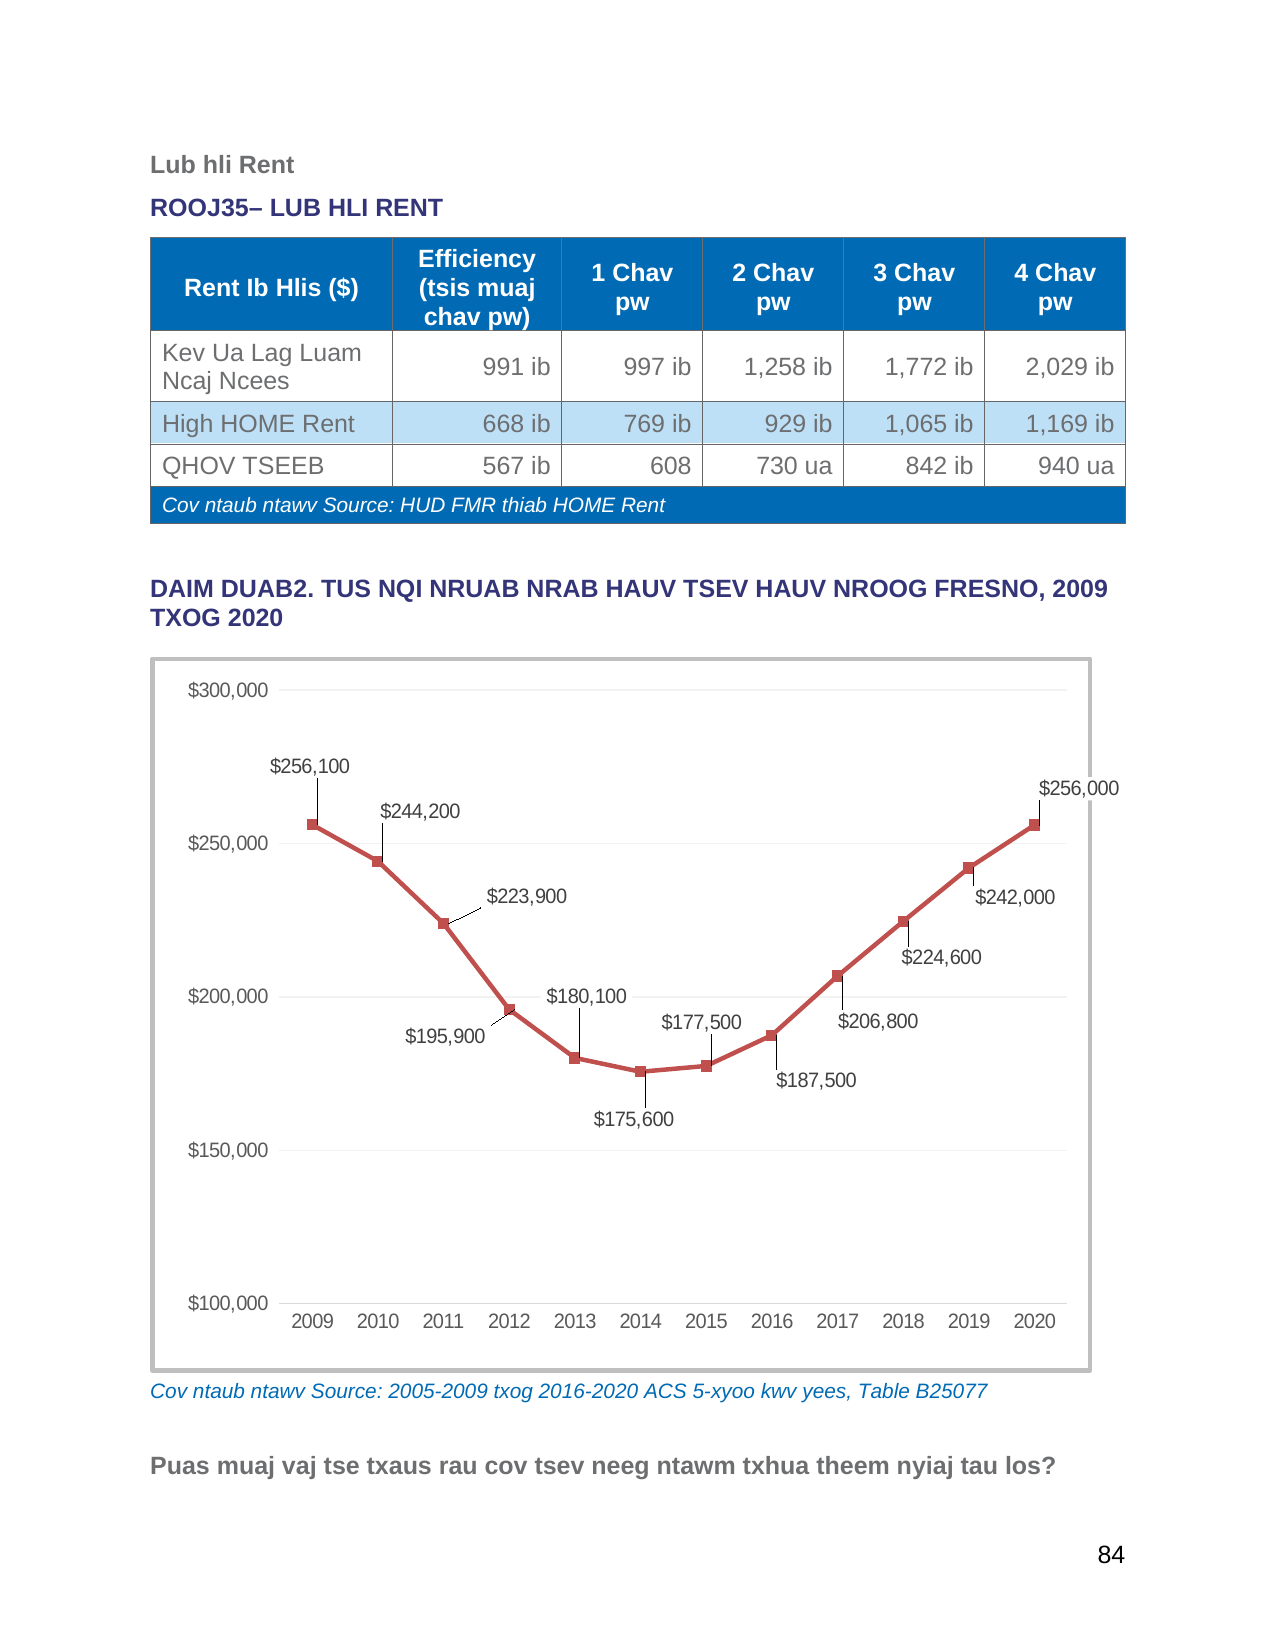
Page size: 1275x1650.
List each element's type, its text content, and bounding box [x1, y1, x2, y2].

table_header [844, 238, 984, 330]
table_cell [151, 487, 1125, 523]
text Lub hli Rent [150, 150, 1125, 179]
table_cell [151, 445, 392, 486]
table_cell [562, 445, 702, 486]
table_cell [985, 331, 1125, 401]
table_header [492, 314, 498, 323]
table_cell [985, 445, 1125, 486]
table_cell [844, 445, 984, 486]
title Daim duab2. Tus Nqi Nruab Nrab Hauv Tsev Hauv Nroog Fresno, 2009 txog 2020 [150, 574, 1125, 631]
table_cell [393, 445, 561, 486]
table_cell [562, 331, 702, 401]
title Rooj35– Lub hli Rent [150, 193, 1125, 222]
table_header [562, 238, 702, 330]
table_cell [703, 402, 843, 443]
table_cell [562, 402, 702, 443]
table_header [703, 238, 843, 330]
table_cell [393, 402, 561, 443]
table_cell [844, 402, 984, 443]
text Cov ntaub ntawv Source: 2005-2009 txog 2016-2020 ACS 5-xyoo kwv yees, Table B25077 [150, 1379, 1125, 1403]
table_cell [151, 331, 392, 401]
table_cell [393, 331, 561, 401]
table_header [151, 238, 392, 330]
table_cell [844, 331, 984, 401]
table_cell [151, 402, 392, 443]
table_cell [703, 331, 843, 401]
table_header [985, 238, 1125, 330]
text Puas muaj vaj tse txaus rau cov tsev neeg ntawm txhua theem nyiaj tau los? [150, 1451, 1125, 1479]
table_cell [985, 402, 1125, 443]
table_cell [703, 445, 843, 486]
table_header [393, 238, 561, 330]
